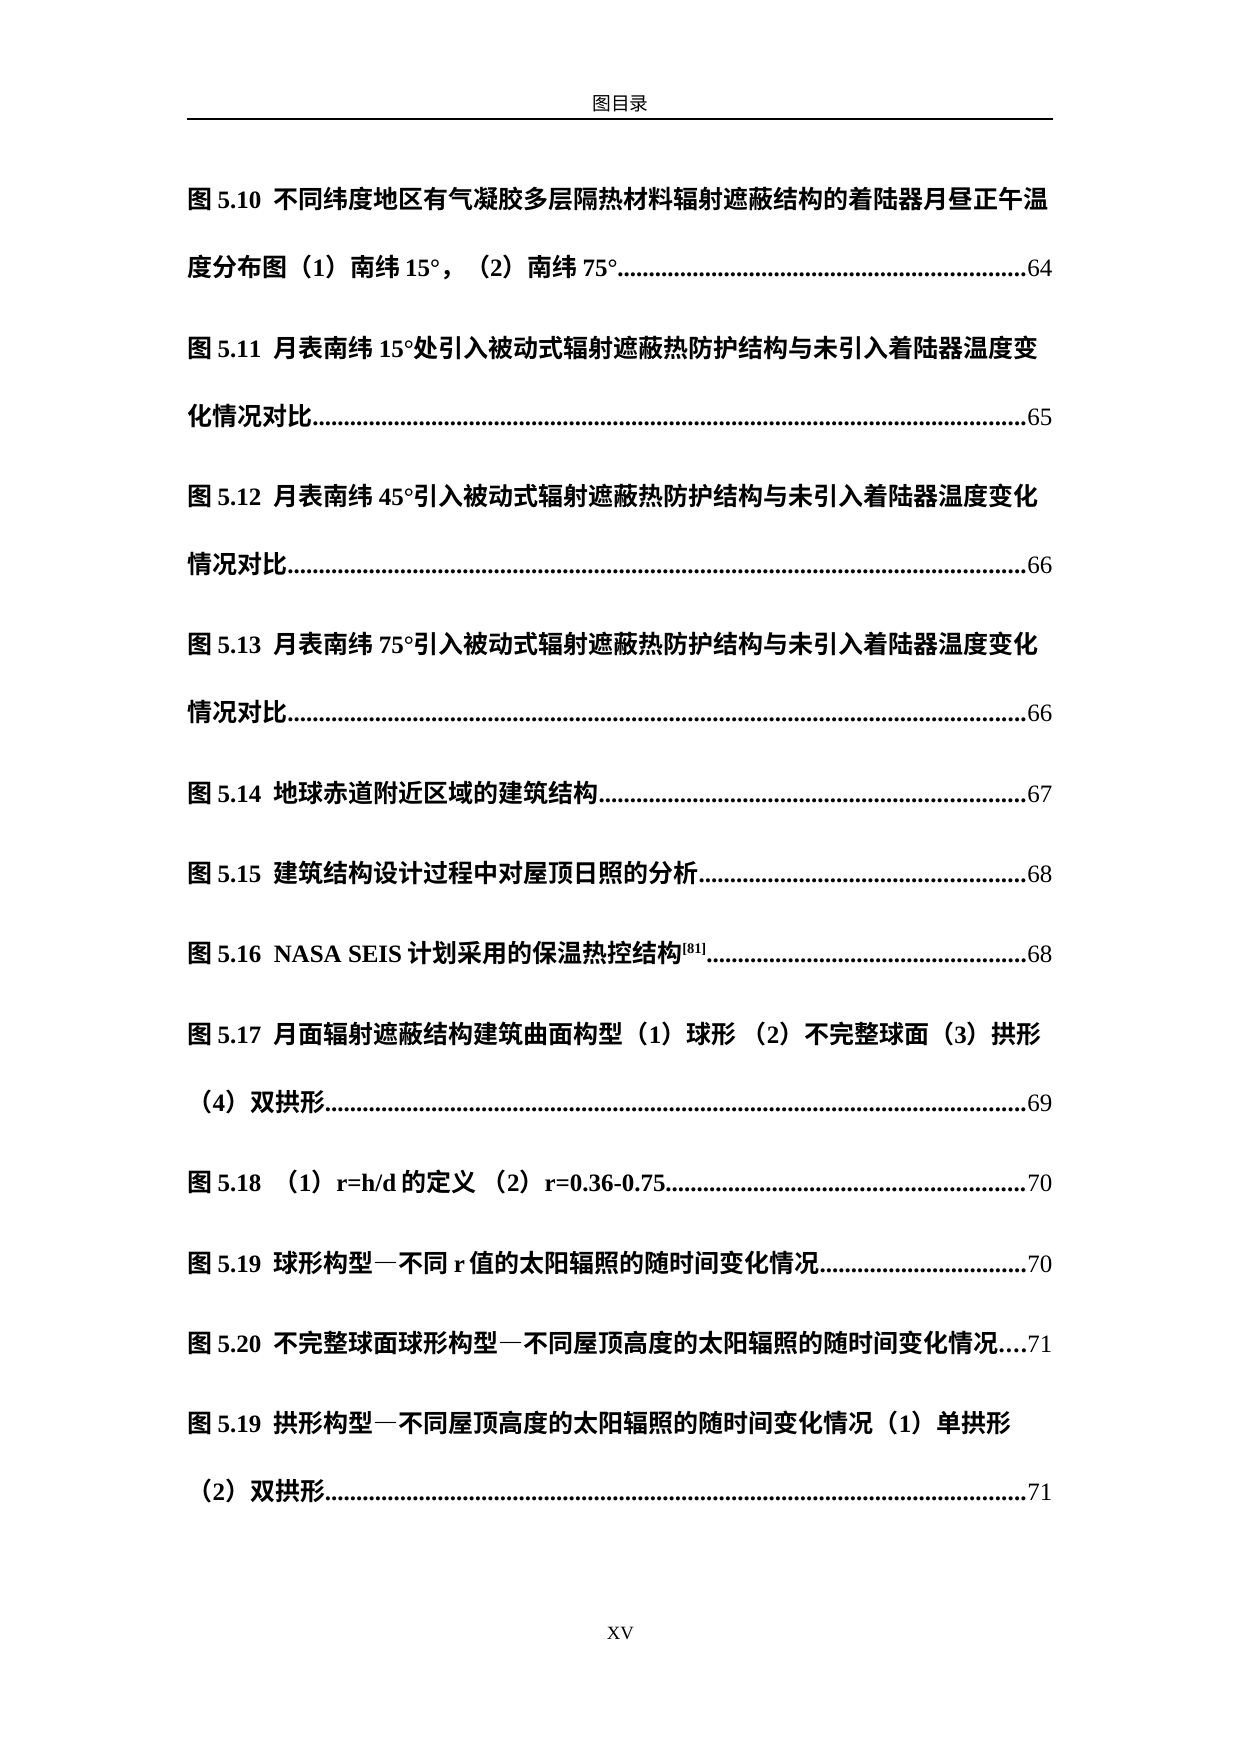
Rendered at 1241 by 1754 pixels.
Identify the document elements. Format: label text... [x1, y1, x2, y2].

text 图5.20 不完整球面球形构型—不同屋顶高度的太阳辐照的随时间变化情况 71 [187, 1308, 1053, 1376]
text 图5.15 建筑结构设计过程中对屋顶日照的分析 68 [187, 838, 1053, 906]
text 图5.18 （1）r=h/d的定义 （2）r=0.36-0.75 70 [187, 1147, 1053, 1215]
text 图5.10 不同纬度地区有气凝胶多层隔热材料辐射遮蔽结构的着陆器月昼正午温度分布图（1）南纬15°，（2）南纬75° 64 [187, 164, 1053, 300]
text 图5.17 月面辐射遮蔽结构建筑曲面构型（1）球形 （2）不完整球面（3）拱形（4）双拱形 69 [187, 998, 1053, 1134]
text 图5.19 球形构型—不同r值的太阳辐照的随时间变化情况 70 [187, 1227, 1053, 1295]
text 图5.12 月表南纬45°引入被动式辐射遮蔽热防护结构与未引入着陆器温度变化情况对比 66 [187, 461, 1053, 596]
text 图5.11 月表南纬15°处引入被动式辐射遮蔽热防护结构与未引入着陆器温度变化情况对比 65 [187, 312, 1053, 448]
text 图5.13 月表南纬75°引入被动式辐射遮蔽热防护结构与未引入着陆器温度变化情况对比 66 [187, 609, 1053, 745]
text 图5.19 拱形构型—不同屋顶高度的太阳辐照的随时间变化情况（1）单拱形（2）双拱形 71 [187, 1388, 1053, 1524]
text 图5.16 NASA SEIS计划采用的保温热控结构[81] 68 [187, 918, 1053, 986]
text 图5.14 地球赤道附近区域的建筑结构 67 [187, 757, 1053, 825]
